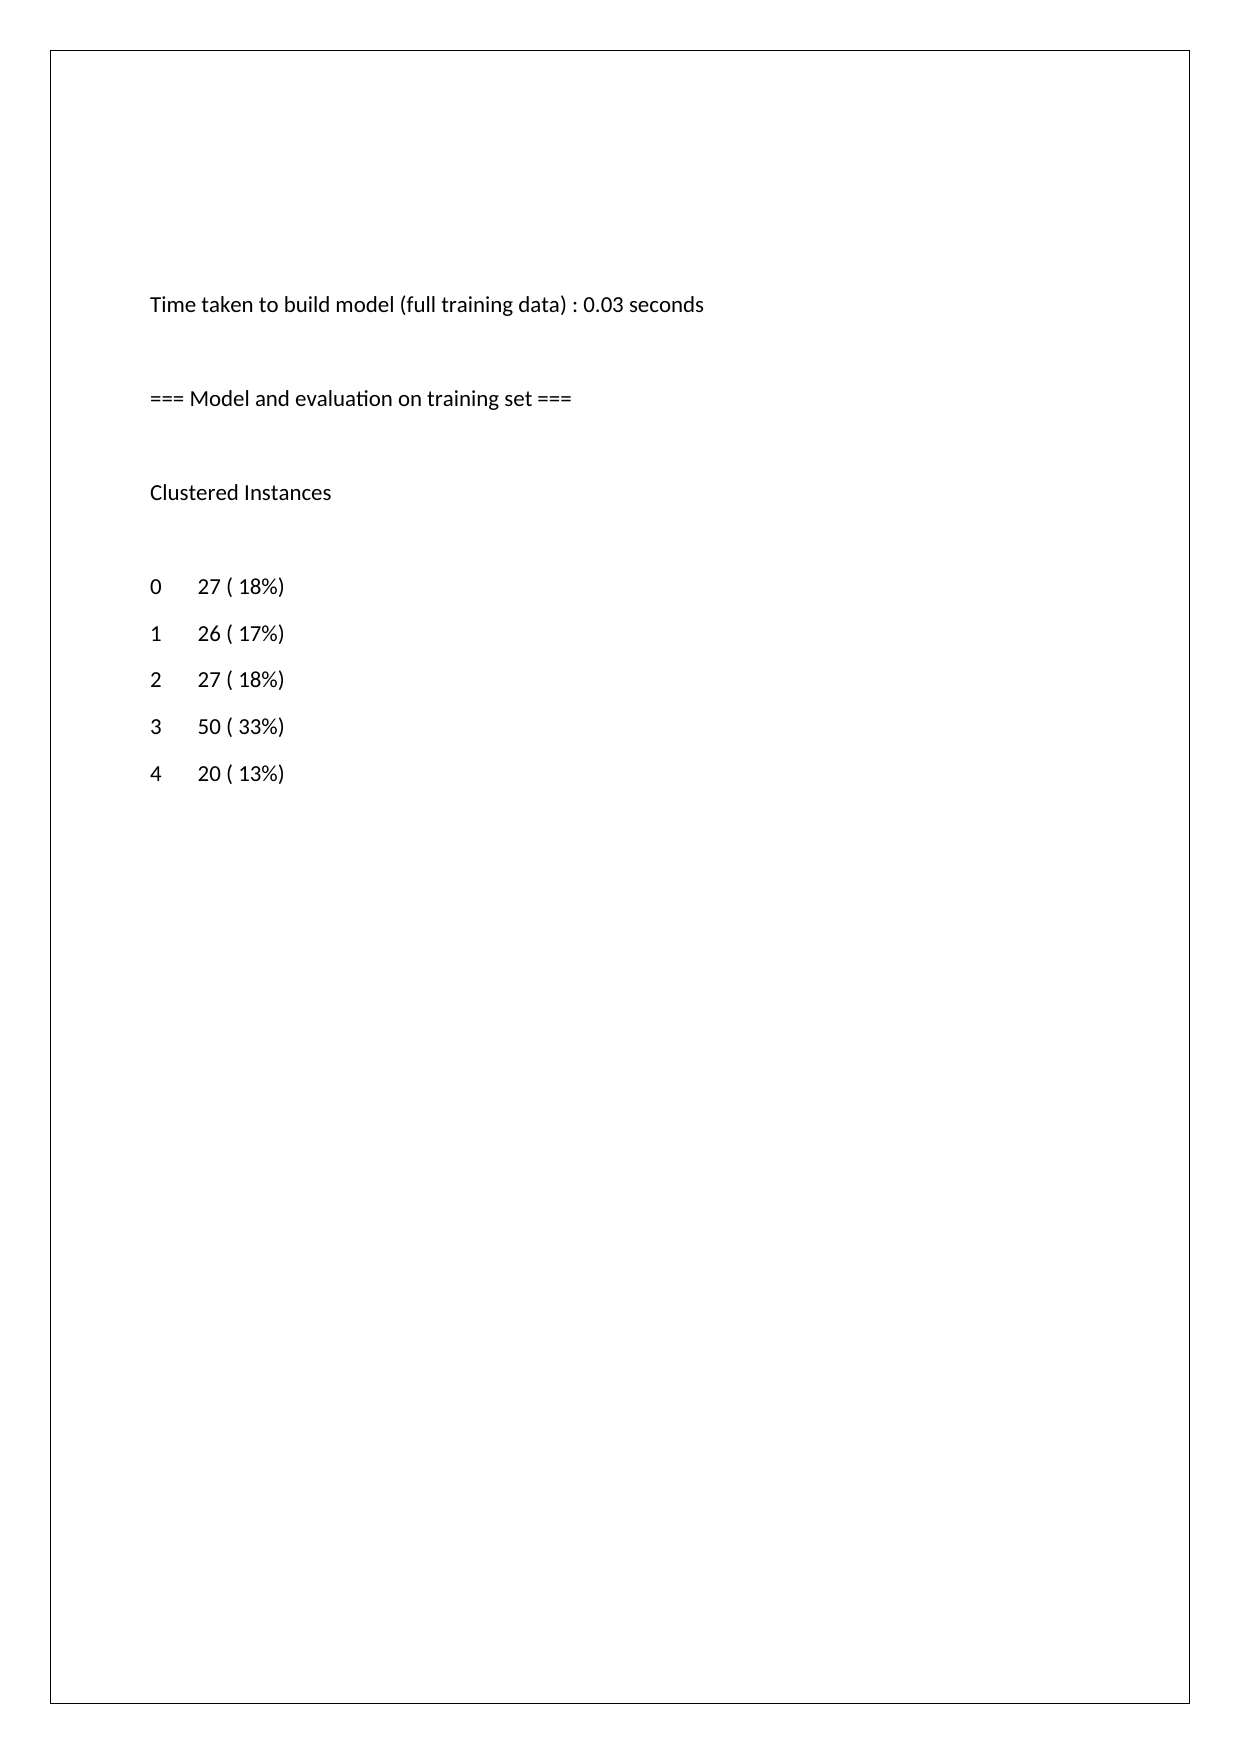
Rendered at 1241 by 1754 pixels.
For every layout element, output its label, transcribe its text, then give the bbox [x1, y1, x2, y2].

text 0 27 ( 18%) [150, 572, 1090, 600]
text 1 26 ( 17%) [150, 619, 1090, 647]
text Clustered Instances [150, 478, 1090, 506]
text Time taken to build model (full training data) : 0.03 seconds [150, 291, 1090, 319]
text === Model and evaluation on training set === [150, 384, 1090, 412]
text 2 27 ( 18%) [150, 666, 1090, 694]
text 4 20 ( 13%) [150, 759, 1090, 787]
text 3 50 ( 33%) [150, 712, 1090, 741]
